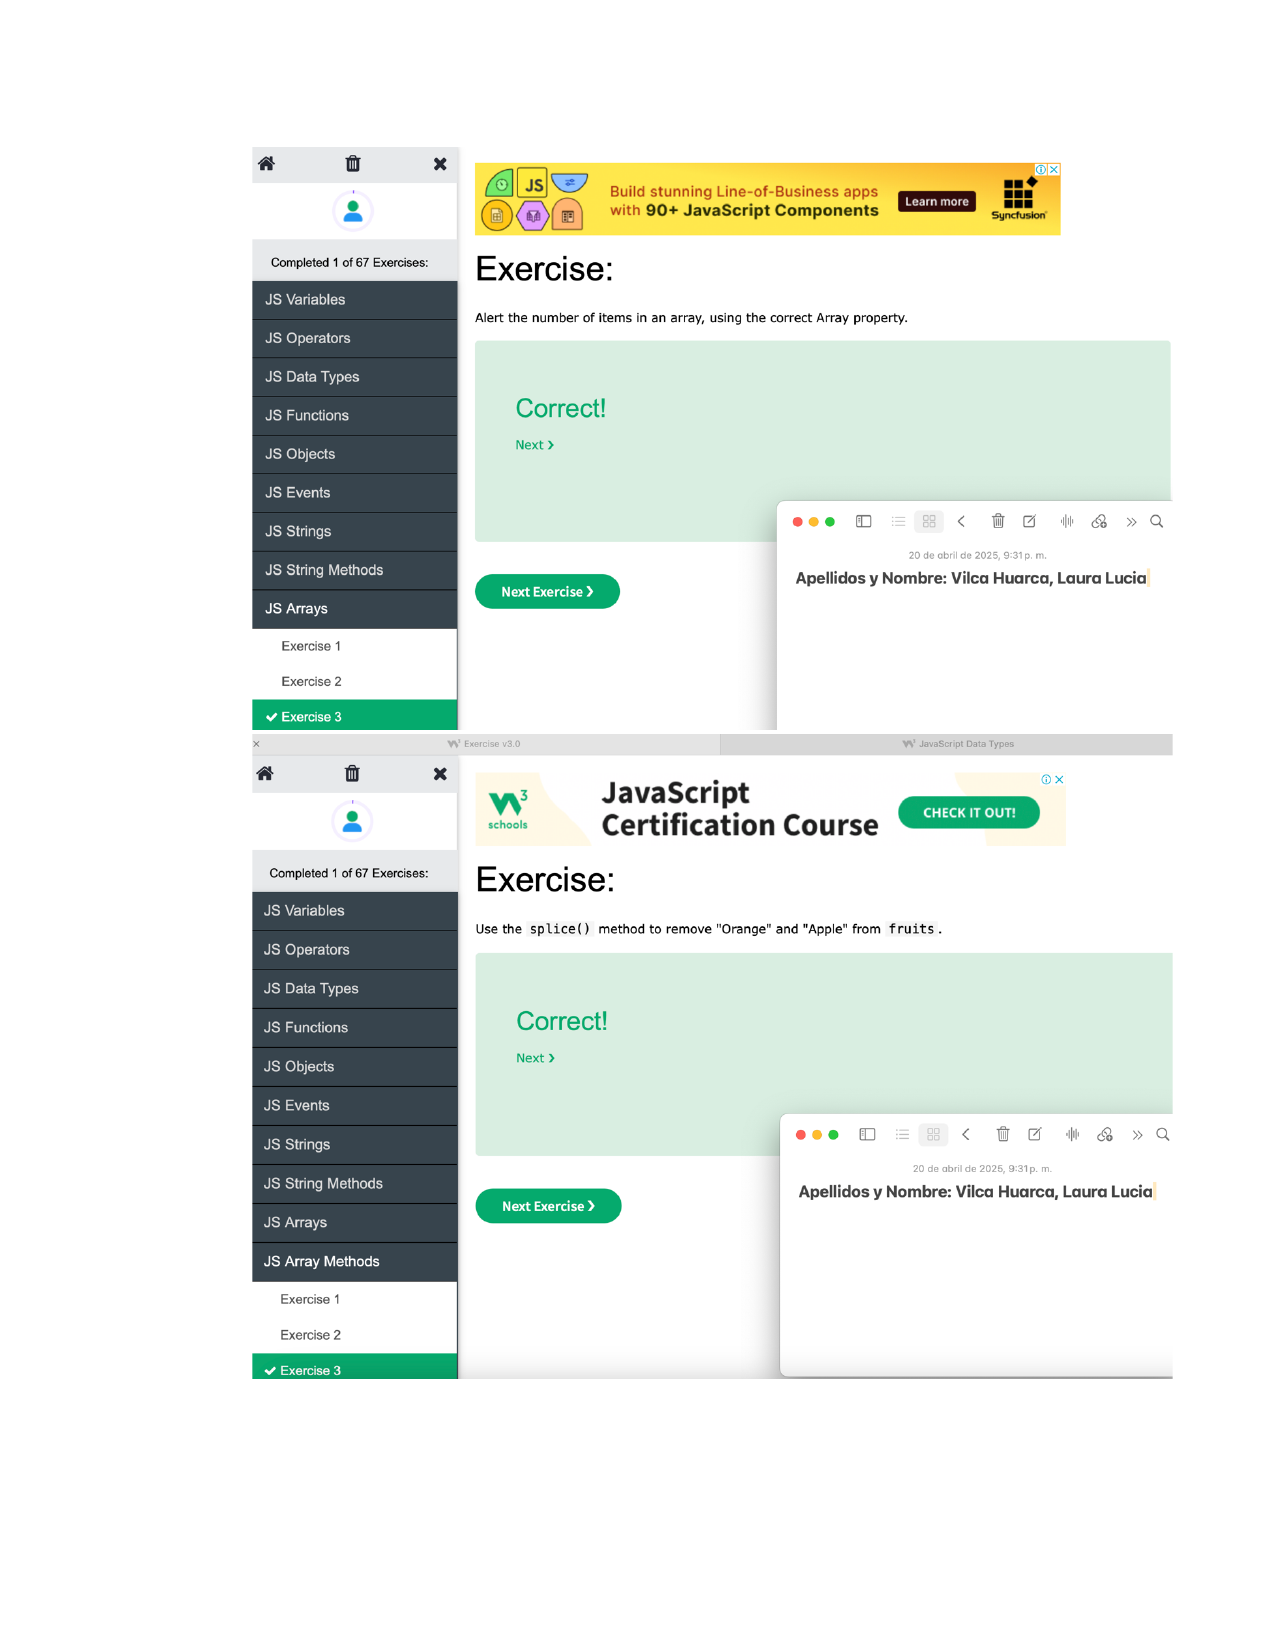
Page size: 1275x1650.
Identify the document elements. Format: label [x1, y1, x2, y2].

picture [252, 734, 1173, 1379]
picture [252, 147, 1173, 730]
